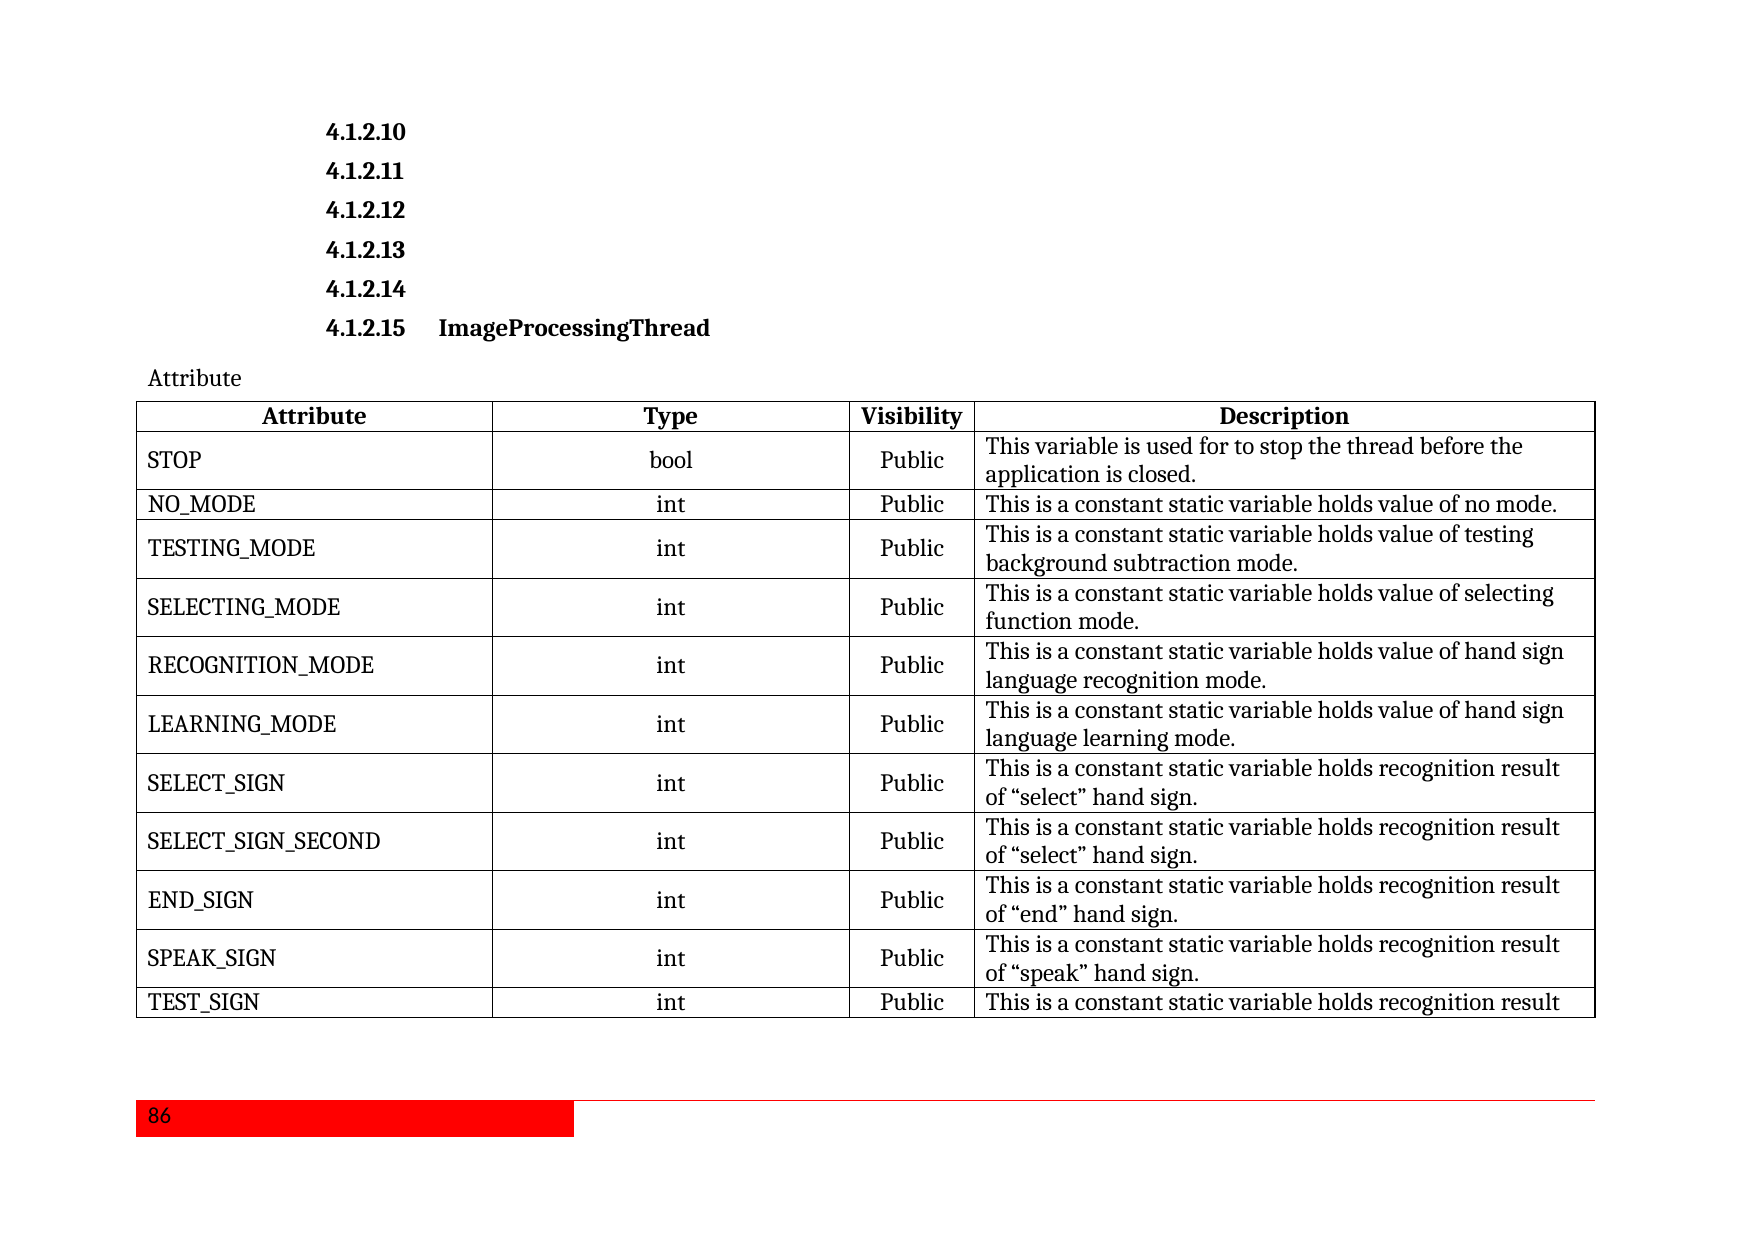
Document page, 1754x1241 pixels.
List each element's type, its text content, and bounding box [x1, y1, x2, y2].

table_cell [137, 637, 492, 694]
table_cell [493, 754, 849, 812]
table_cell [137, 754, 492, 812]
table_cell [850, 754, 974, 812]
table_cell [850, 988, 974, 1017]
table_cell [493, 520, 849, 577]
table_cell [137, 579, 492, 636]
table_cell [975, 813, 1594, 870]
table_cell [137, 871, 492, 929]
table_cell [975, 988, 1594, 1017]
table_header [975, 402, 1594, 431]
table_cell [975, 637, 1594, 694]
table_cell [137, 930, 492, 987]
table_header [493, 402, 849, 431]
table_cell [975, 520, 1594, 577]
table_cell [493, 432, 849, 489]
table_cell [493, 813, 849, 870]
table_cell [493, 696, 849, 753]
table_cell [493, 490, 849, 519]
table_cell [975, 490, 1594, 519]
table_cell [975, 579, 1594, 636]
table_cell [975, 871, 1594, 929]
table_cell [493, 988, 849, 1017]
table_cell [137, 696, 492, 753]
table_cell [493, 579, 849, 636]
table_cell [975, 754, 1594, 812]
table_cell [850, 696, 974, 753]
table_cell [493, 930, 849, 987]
subtitle Attribute [148, 363, 1606, 392]
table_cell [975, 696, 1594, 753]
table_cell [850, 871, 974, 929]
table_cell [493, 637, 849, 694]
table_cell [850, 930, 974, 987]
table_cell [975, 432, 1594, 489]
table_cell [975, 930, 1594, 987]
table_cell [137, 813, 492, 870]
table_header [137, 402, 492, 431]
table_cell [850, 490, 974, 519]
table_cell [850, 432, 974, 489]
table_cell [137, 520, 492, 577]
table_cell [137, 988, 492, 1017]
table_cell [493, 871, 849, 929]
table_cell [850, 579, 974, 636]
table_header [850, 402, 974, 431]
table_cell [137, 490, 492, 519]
subtitle ImageProcessingThread [326, 314, 1606, 343]
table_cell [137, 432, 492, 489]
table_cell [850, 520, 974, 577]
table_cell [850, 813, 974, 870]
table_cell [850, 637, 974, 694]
